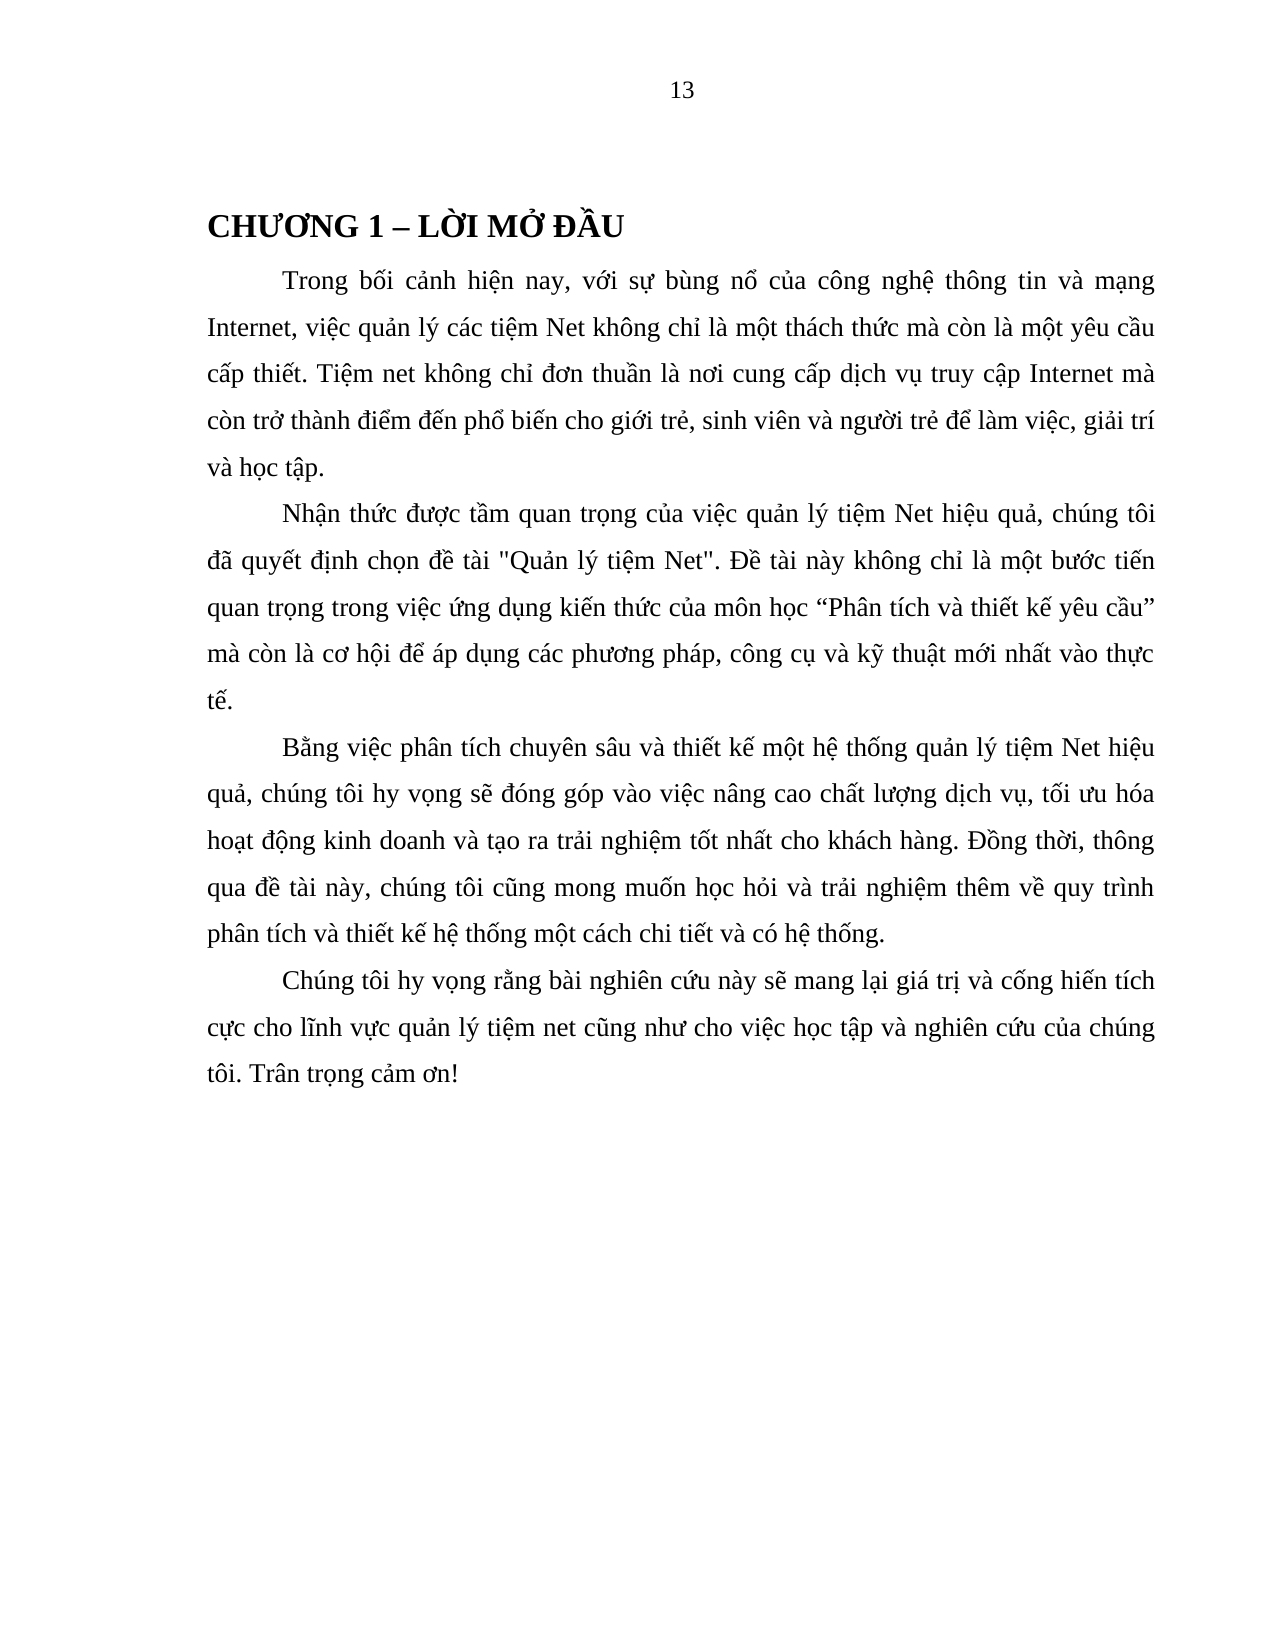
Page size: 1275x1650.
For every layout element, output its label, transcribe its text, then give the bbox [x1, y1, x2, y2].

text Nhận thức được tầm quan trọng của việc quản lý tiệm Net hiệu quả, chúng tôi đã quyết định chọn đề tài "Quản lý tiệm Net". Đề tài này không chỉ là một bước tiến quan trọng trong việc ứng dụng kiến thức của môn học “Phân tích và thiết kế yêu cầu” mà còn là cơ hội để áp dụng các phương pháp, công cụ và kỹ thuật mới nhất vào thực tế. [207, 498, 1157, 715]
text Bằng việc phân tích chuyên sâu và thiết kế một hệ thống quản lý tiệm Net hiệu quả, chúng tôi hy vọng sẽ đóng góp vào việc nâng cao chất lượng dịch vụ, tối ưu hóa hoạt động kinh doanh và tạo ra trải nghiệm tốt nhất cho khách hàng. Đồng thời, thông qua đề tài này, chúng tôi cũng mong muốn học hỏi và trải nghiệm thêm về quy trình phân tích và thiết kế hệ thống một cách chi tiết và có hệ thống. [207, 731, 1157, 949]
text CHƯƠNG 1 – LỜI MỞ ĐẦU [207, 207, 1157, 245]
text Trong bối cảnh hiện nay, với sự bùng nổ của công nghệ thông tin và mạng Internet, việc quản lý các tiệm Net không chỉ là một thách thức mà còn là một yêu cầu cấp thiết. Tiệm net không chỉ đơn thuần là nơi cung cấp dịch vụ truy cập Internet mà còn trở thành điểm đến phổ biến cho giới trẻ, sinh viên và người trẻ để làm việc, giải trí và học tập. [207, 264, 1157, 482]
text Chúng tôi hy vọng rằng bài nghiên cứu này sẽ mang lại giá trị và cống hiến tích cực cho lĩnh vực quản lý tiệm net cũng như cho việc học tập và nghiên cứu của chúng tôi. Trân trọng cảm ơn! [207, 964, 1157, 1089]
